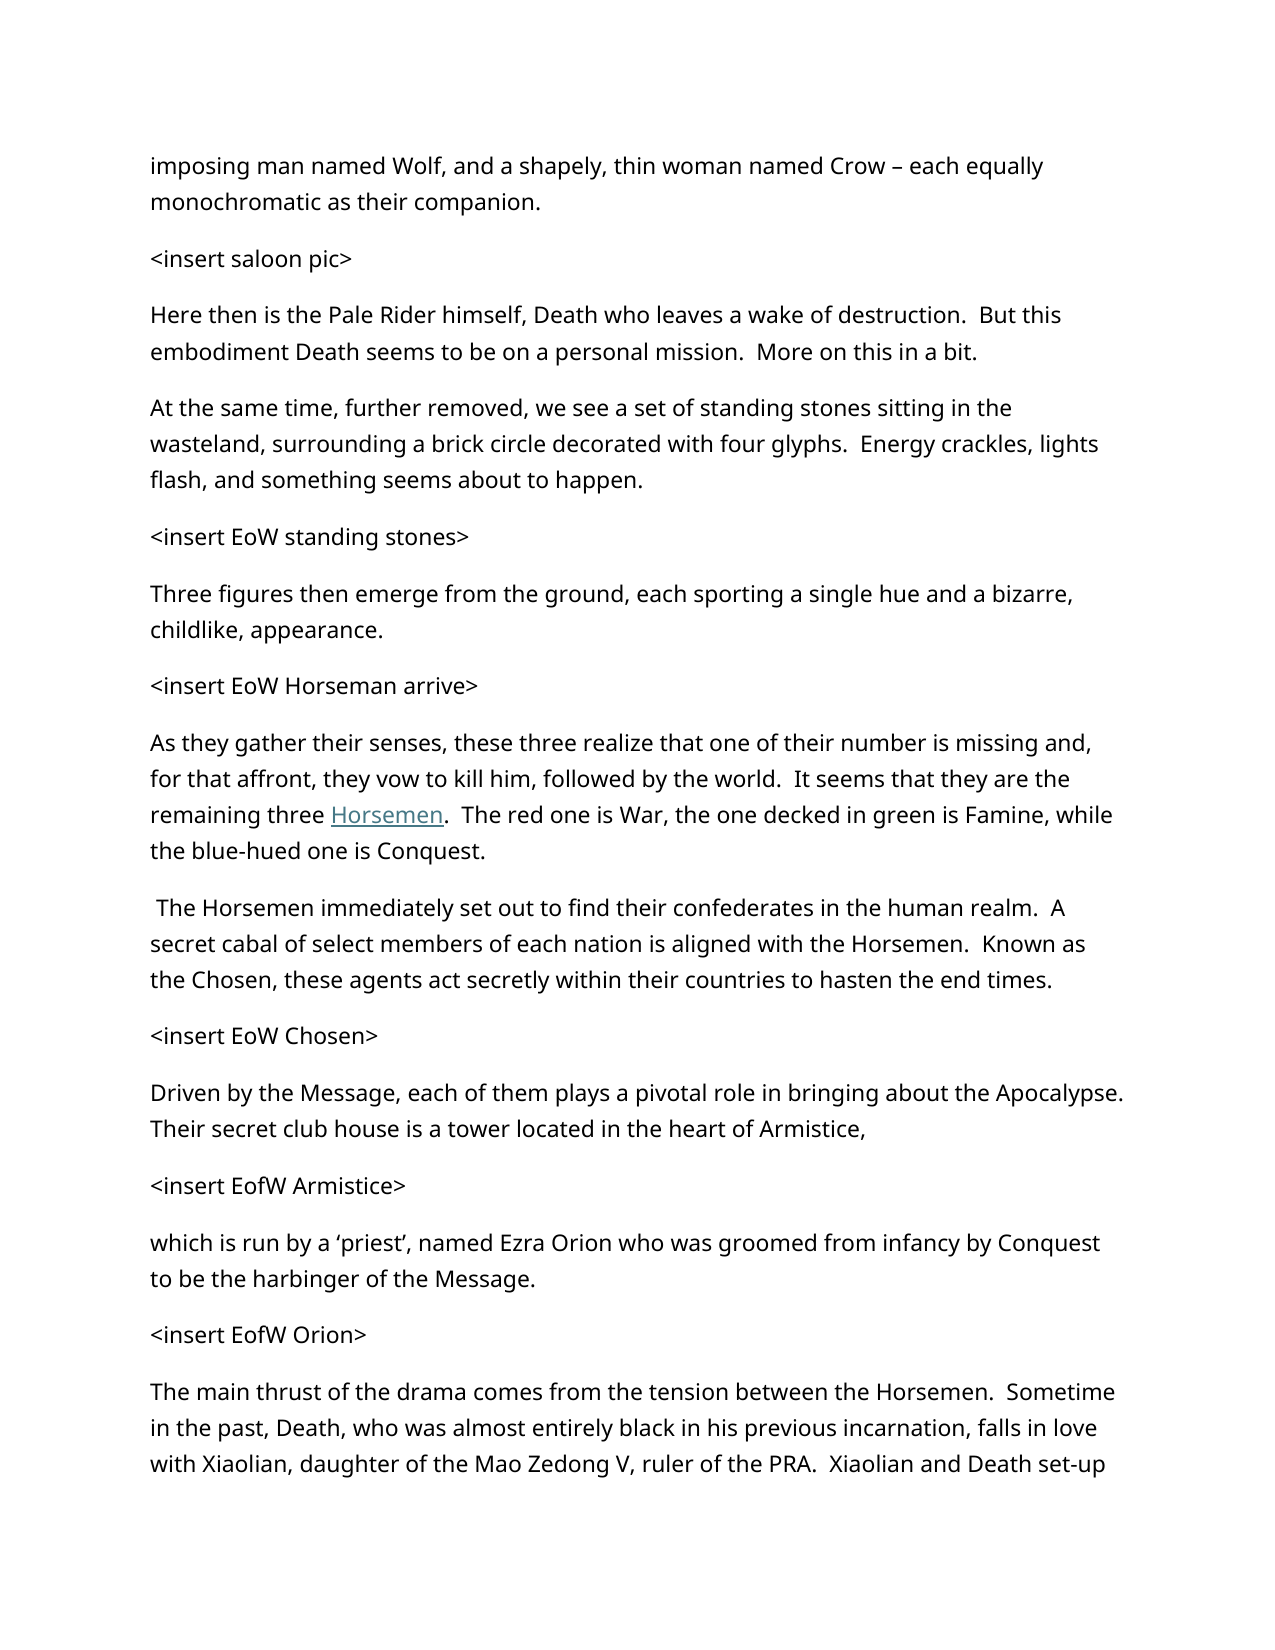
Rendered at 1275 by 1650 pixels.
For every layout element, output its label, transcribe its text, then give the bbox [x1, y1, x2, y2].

text At the same time, further removed, we see a set of standing stones sitting in the wasteland, surrounding a brick circle decorated with four glyphs. Energy crackles, lights flash, and something seems about to happen. [150, 392, 1125, 495]
text <insert EoW Horseman arrive> [150, 670, 1125, 702]
text Here then is the Pale Rider himself, Death who leaves a wake of destruction. But this embodiment Death seems to be on a personal mission. More on this in a bit. [150, 299, 1125, 367]
text As they gather their senses, these three realize that one of their number is missing and, for that affront, they vow to kill him, followed by the world. It seems that they are the remaining three Horsemen. The red one is War, the one decked in green is Famine, while the blue-hued one is Conquest. [150, 727, 1125, 866]
text <insert saloon pic> [150, 243, 1125, 274]
text The Horsemen immediately set out to find their confederates in the human realm. A secret cabal of select members of each nation is aligned with the Horsemen. Known as the Chosen, these agents act secretly within their countries to hasten the end times. [150, 892, 1125, 995]
text <insert EofW Orion> [150, 1319, 1125, 1351]
text Driven by the Message, each of them plays a pivotal role in bringing about the Apocalypse. Their secret club house is a tower located in the heart of Armistice, [150, 1077, 1125, 1144]
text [150, 150, 1125, 217]
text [150, 1376, 1125, 1479]
text <insert EofW Armistice> [150, 1170, 1125, 1201]
text which is run by a ‘priest’, named Ezra Orion who was groomed from infancy by Conquest to be the harbinger of the Message. [150, 1227, 1125, 1294]
text Three figures then emerge from the ground, each sporting a single hue and a bizarre, childlike, appearance. [150, 578, 1125, 645]
text <insert EoW standing stones> [150, 521, 1125, 552]
text <insert EoW Chosen> [150, 1020, 1125, 1052]
